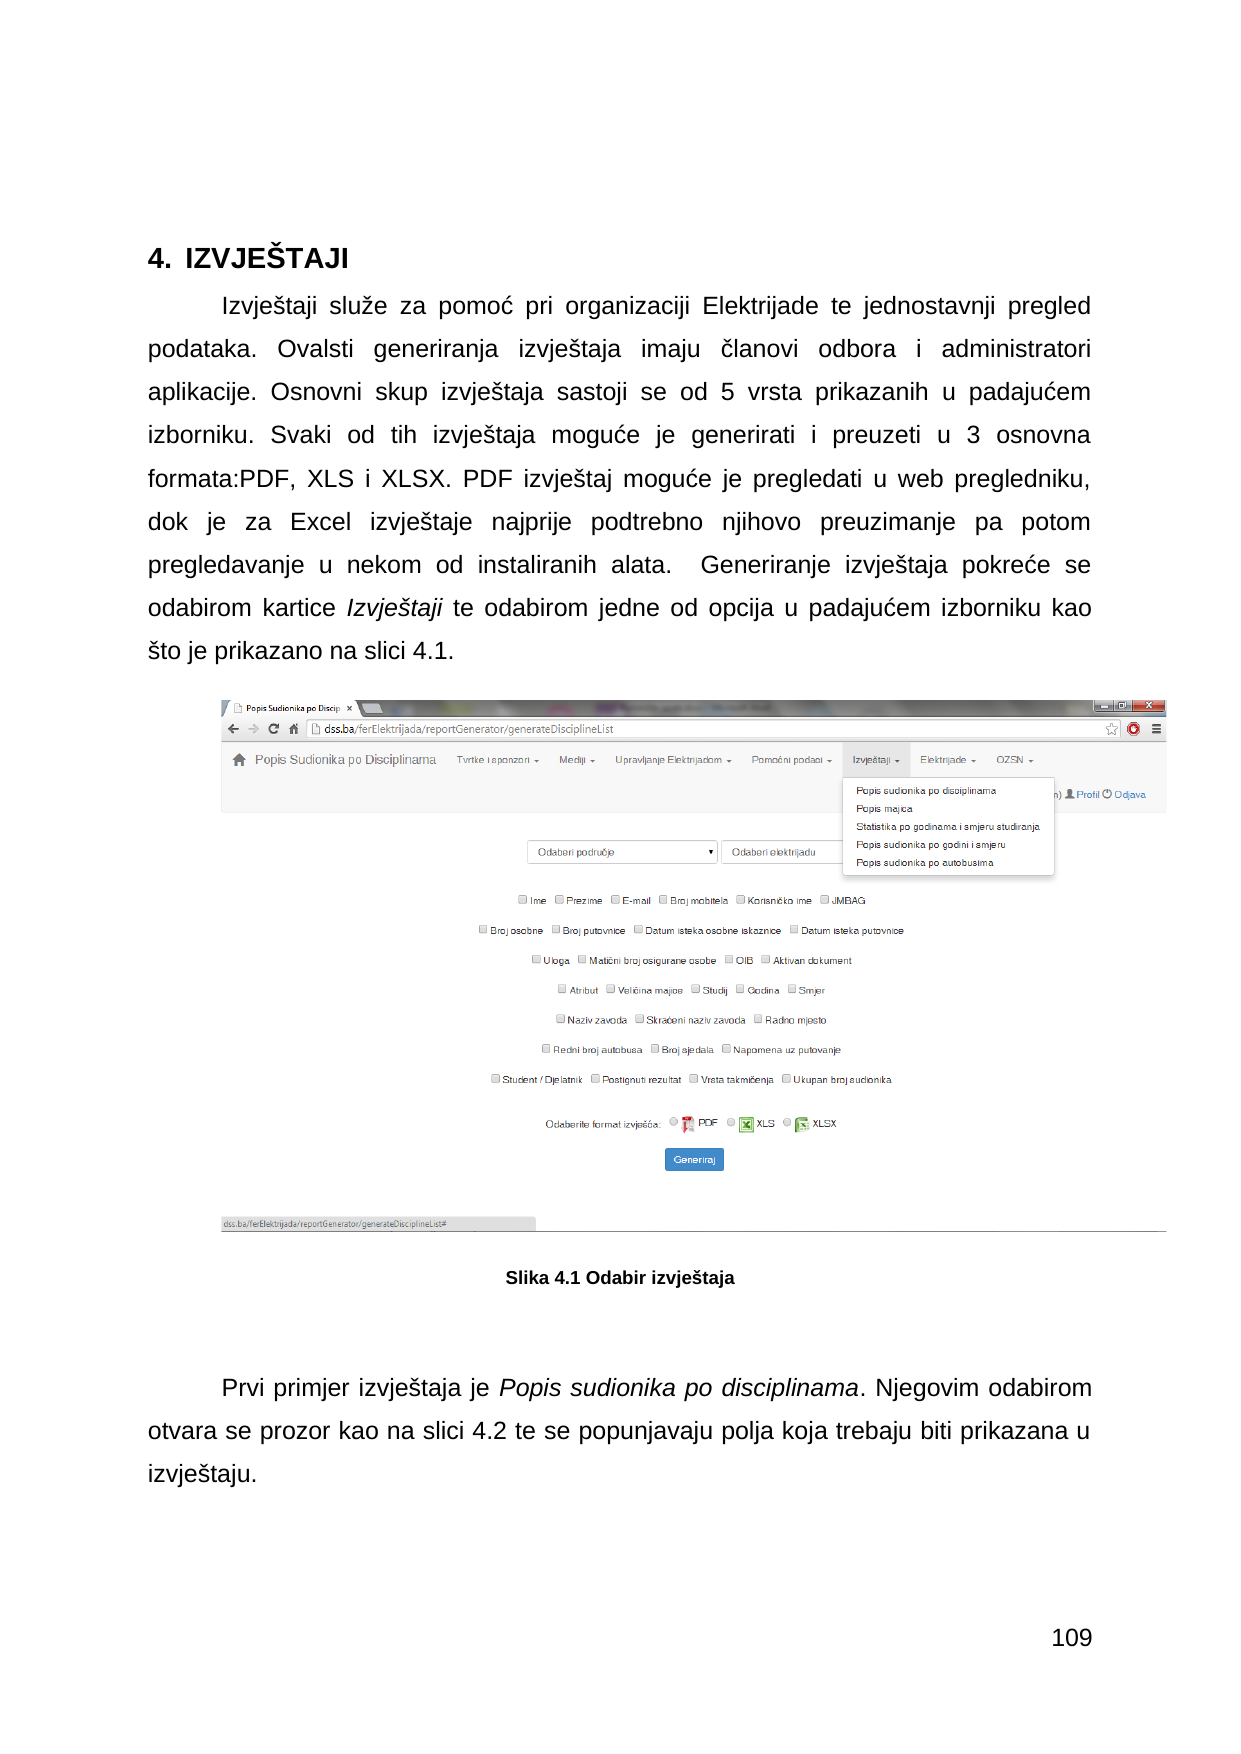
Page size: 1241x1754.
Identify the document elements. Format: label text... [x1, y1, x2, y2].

text Prvi primjer izvještaja je Popis sudionika po disciplinama. Njegovim odabirom otvara se prozor kao na slici 4.2 te se popunjavaju polja koja trebaju biti prikazana u izvještaju. [148, 1373, 1093, 1488]
text Izvještaji služe za pomoć pri organizaciji Elektrijade te jednostavnji pregled podataka. Ovalsti generiranja izvještaja imaju članovi odbora i administratori aplikacije. Osnovni skup izvještaja sastoji se od 5 vrsta prikazanih u padajućem izborniku. Svaki od tih izvještaja moguće je generirati i preuzeti u 3 osnovna formata:PDF, XLS i XLSX. PDF izvještaj moguće je pregledati u web pregledniku, dok je za Excel izvještaje najprije podtrebno njihovo preuzimanje pa potom pregledavanje u nekom od instaliranih alata. Generiranje izvještaja pokreće se odabirom kartice Izvještaji te odabirom jedne od opcija u padajućem izborniku kao što je prikazano na slici 4.1. [148, 291, 1093, 665]
text Slika 4.1 Odabir izvještaja [148, 1266, 1093, 1288]
subtitle IZVJEŠTAJI [148, 241, 1093, 274]
picture [221, 700, 1167, 1232]
